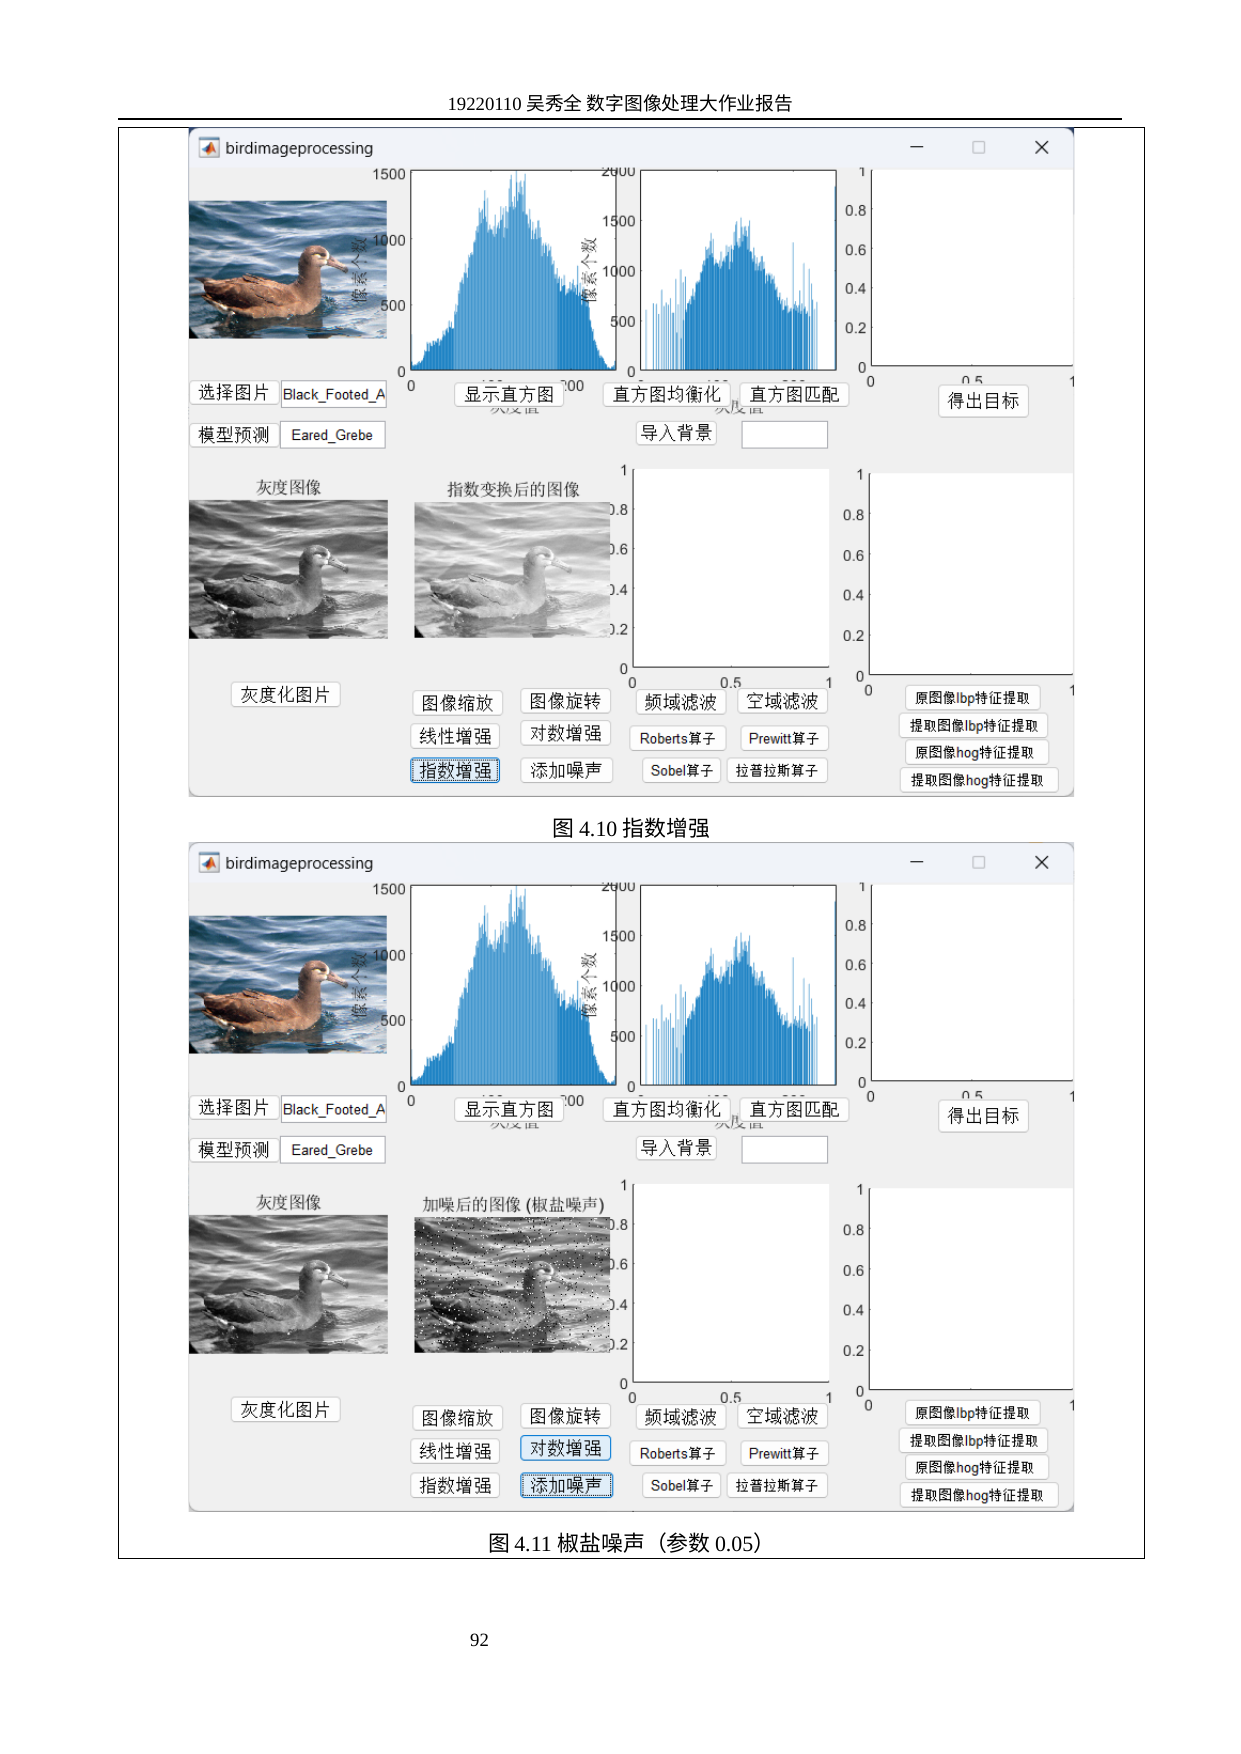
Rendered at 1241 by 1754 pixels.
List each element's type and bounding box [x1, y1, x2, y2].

picture [188, 842, 1075, 1512]
picture [188, 127, 1075, 797]
table_header [119, 128, 1144, 1558]
